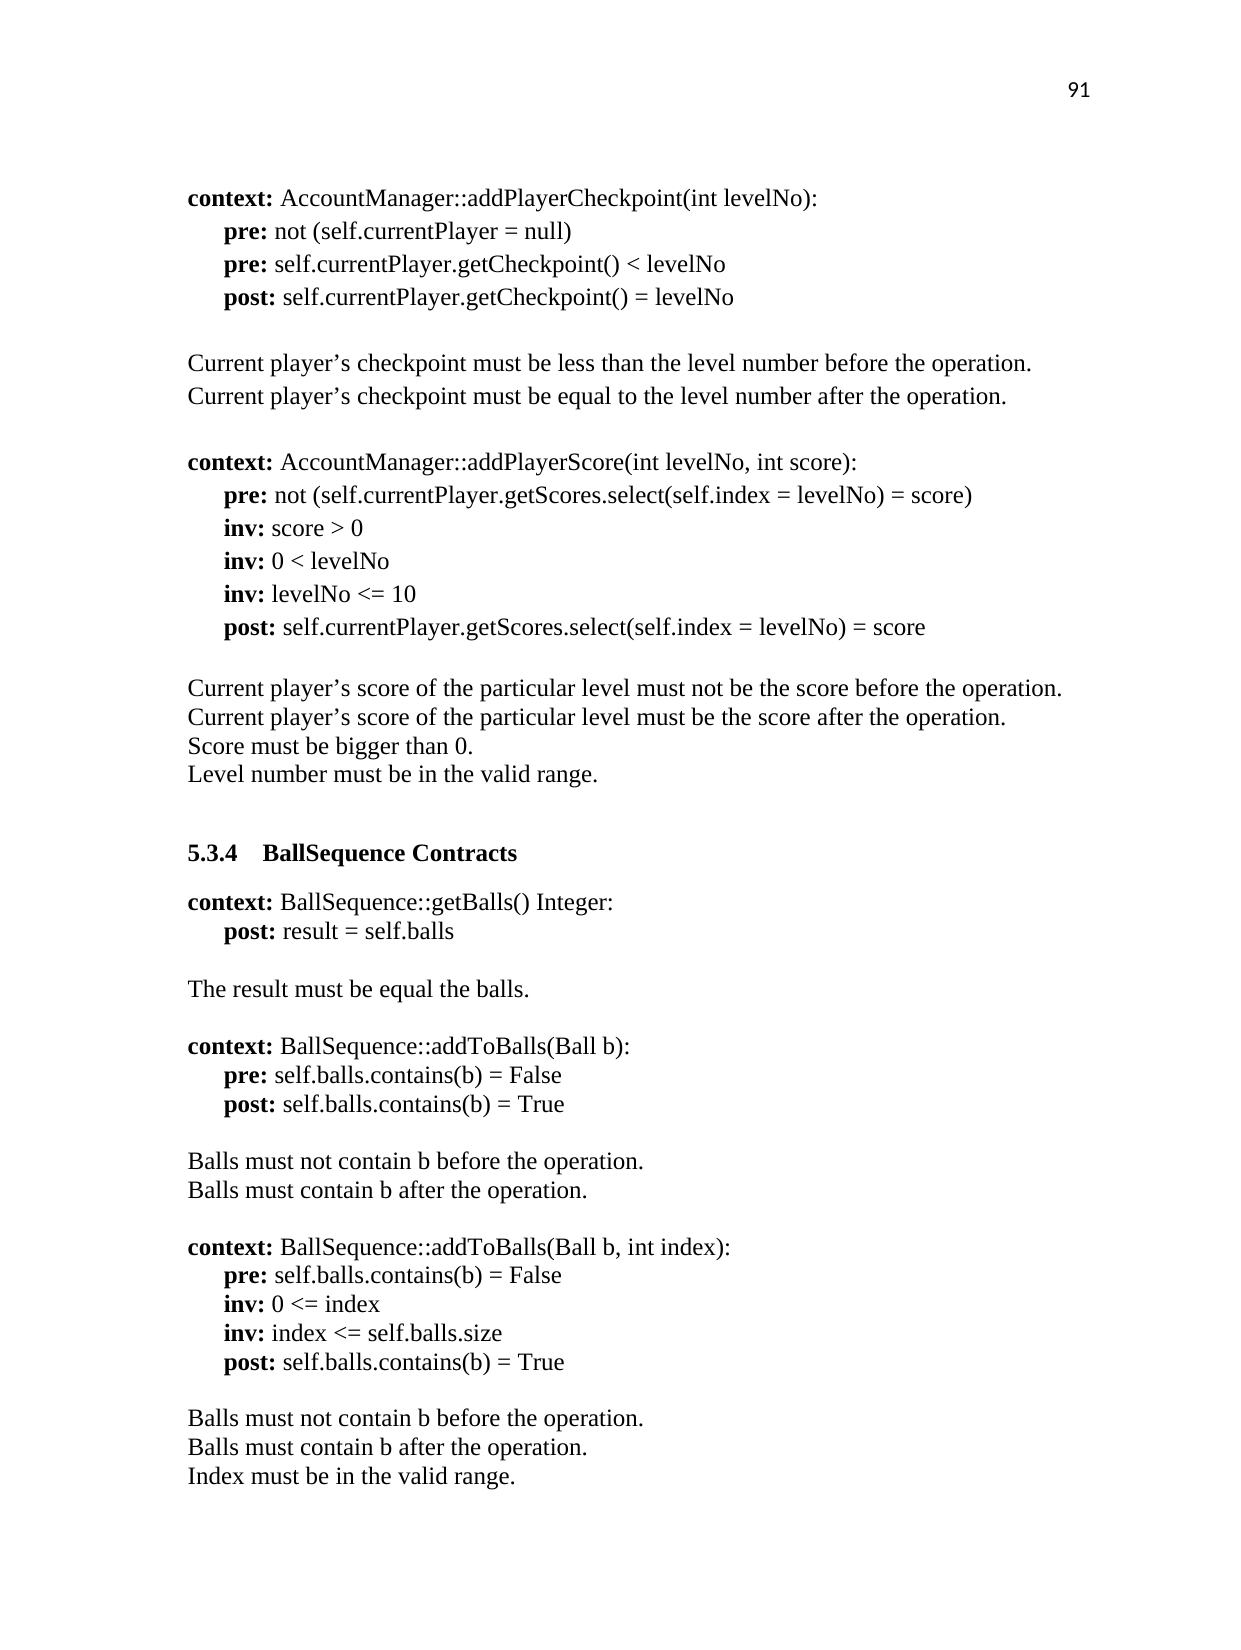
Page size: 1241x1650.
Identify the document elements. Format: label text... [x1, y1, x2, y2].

text Index must be in the valid range. [150, 1461, 1090, 1490]
text Current player’s checkpoint must be less than the level number before the operation. [187, 348, 1090, 377]
text post: self.currentPlayer.getScores.select(self.index = levelNo) = score [223, 612, 1090, 641]
text Balls must contain b after the operation. [150, 1175, 1090, 1204]
text context: AccountManager::addPlayerScore(int levelNo, int score): [187, 447, 1090, 476]
text The result must be equal the balls. [150, 974, 1090, 1002]
text post: result = self.balls [150, 916, 1090, 945]
text inv: score > 0 [223, 513, 1090, 542]
text inv: index <= self.balls.size [150, 1318, 1090, 1347]
list BallSequence Contracts [187, 838, 1090, 867]
text Score must be bigger than 0. [150, 731, 1090, 759]
text Current player’s checkpoint must be equal to the level number after the operation. [187, 381, 1090, 410]
text Balls must not contain b before the operation. [150, 1146, 1090, 1175]
text Balls must contain b after the operation. [150, 1432, 1090, 1461]
text Current player’s score of the particular level must be the score after the operation. [150, 702, 1090, 731]
text inv: levelNo <= 10 [223, 579, 1090, 608]
text pre: not (self.currentPlayer = null) [187, 216, 1090, 245]
text post: self.balls.contains(b) = True [150, 1347, 1090, 1376]
text inv: 0 <= index [150, 1289, 1090, 1318]
text inv: 0 < levelNo [223, 546, 1090, 575]
text post: self.currentPlayer.getCheckpoint() = levelNo [187, 282, 1090, 311]
text context: BallSequence::addToBalls(Ball b): [150, 1031, 1090, 1060]
text Balls must not contain b before the operation. [150, 1403, 1090, 1432]
text pre: not (self.currentPlayer.getScores.select(self.index = levelNo) = score) [223, 480, 1090, 509]
text Current player’s score of the particular level must not be the score before the operation. [150, 673, 1090, 702]
text pre: self.balls.contains(b) = False [150, 1261, 1090, 1289]
text post: self.balls.contains(b) = True [150, 1089, 1090, 1117]
text pre: self.balls.contains(b) = False [150, 1060, 1090, 1089]
text context: BallSequence::addToBalls(Ball b, int index): [150, 1232, 1090, 1261]
text context: AccountManager::addPlayerCheckpoint(int levelNo): [187, 183, 1090, 212]
text context: BallSequence::getBalls() Integer: [150, 887, 1090, 916]
text Level number must be in the valid range. [150, 759, 1090, 788]
text pre: self.currentPlayer.getCheckpoint() < levelNo [187, 249, 1090, 278]
